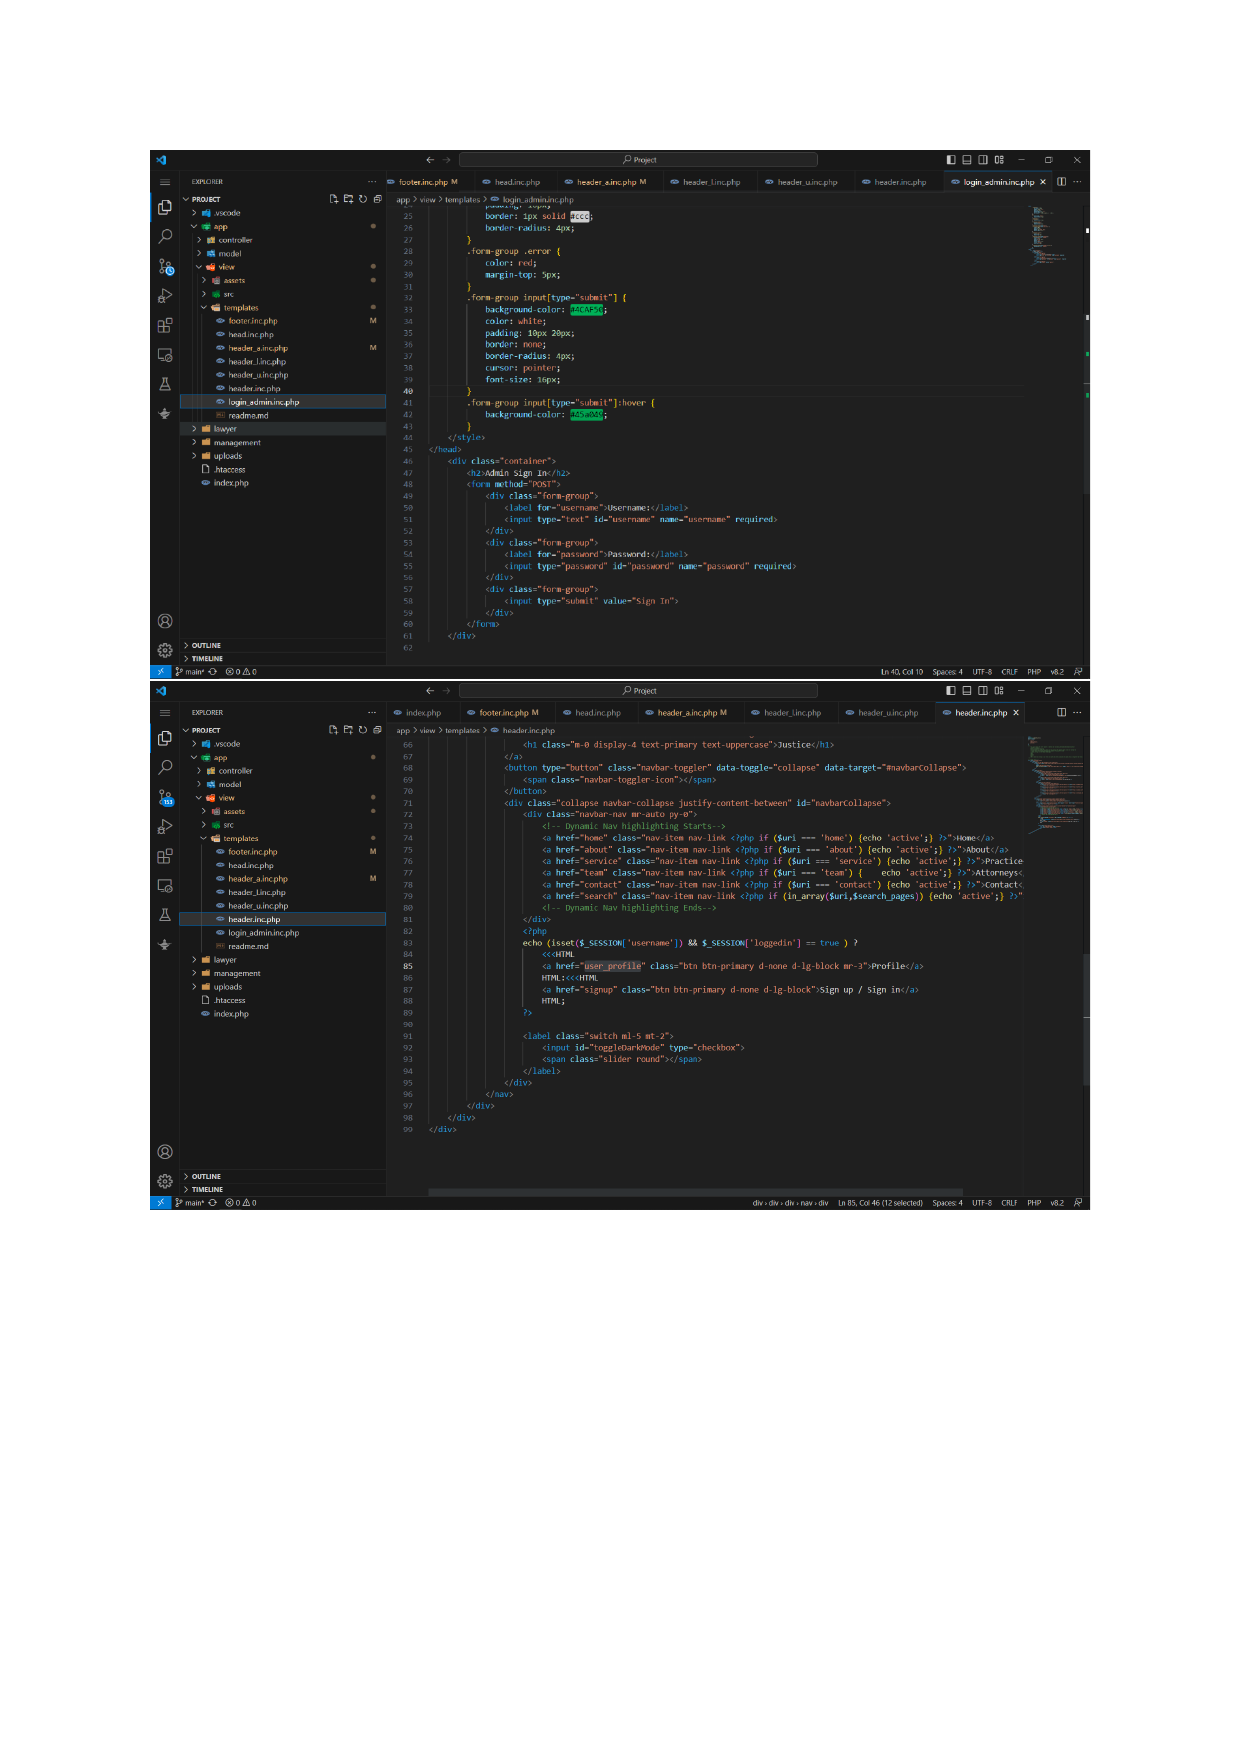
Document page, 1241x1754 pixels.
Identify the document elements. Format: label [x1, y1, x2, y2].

picture [150, 150, 1091, 679]
picture [150, 681, 1091, 1210]
